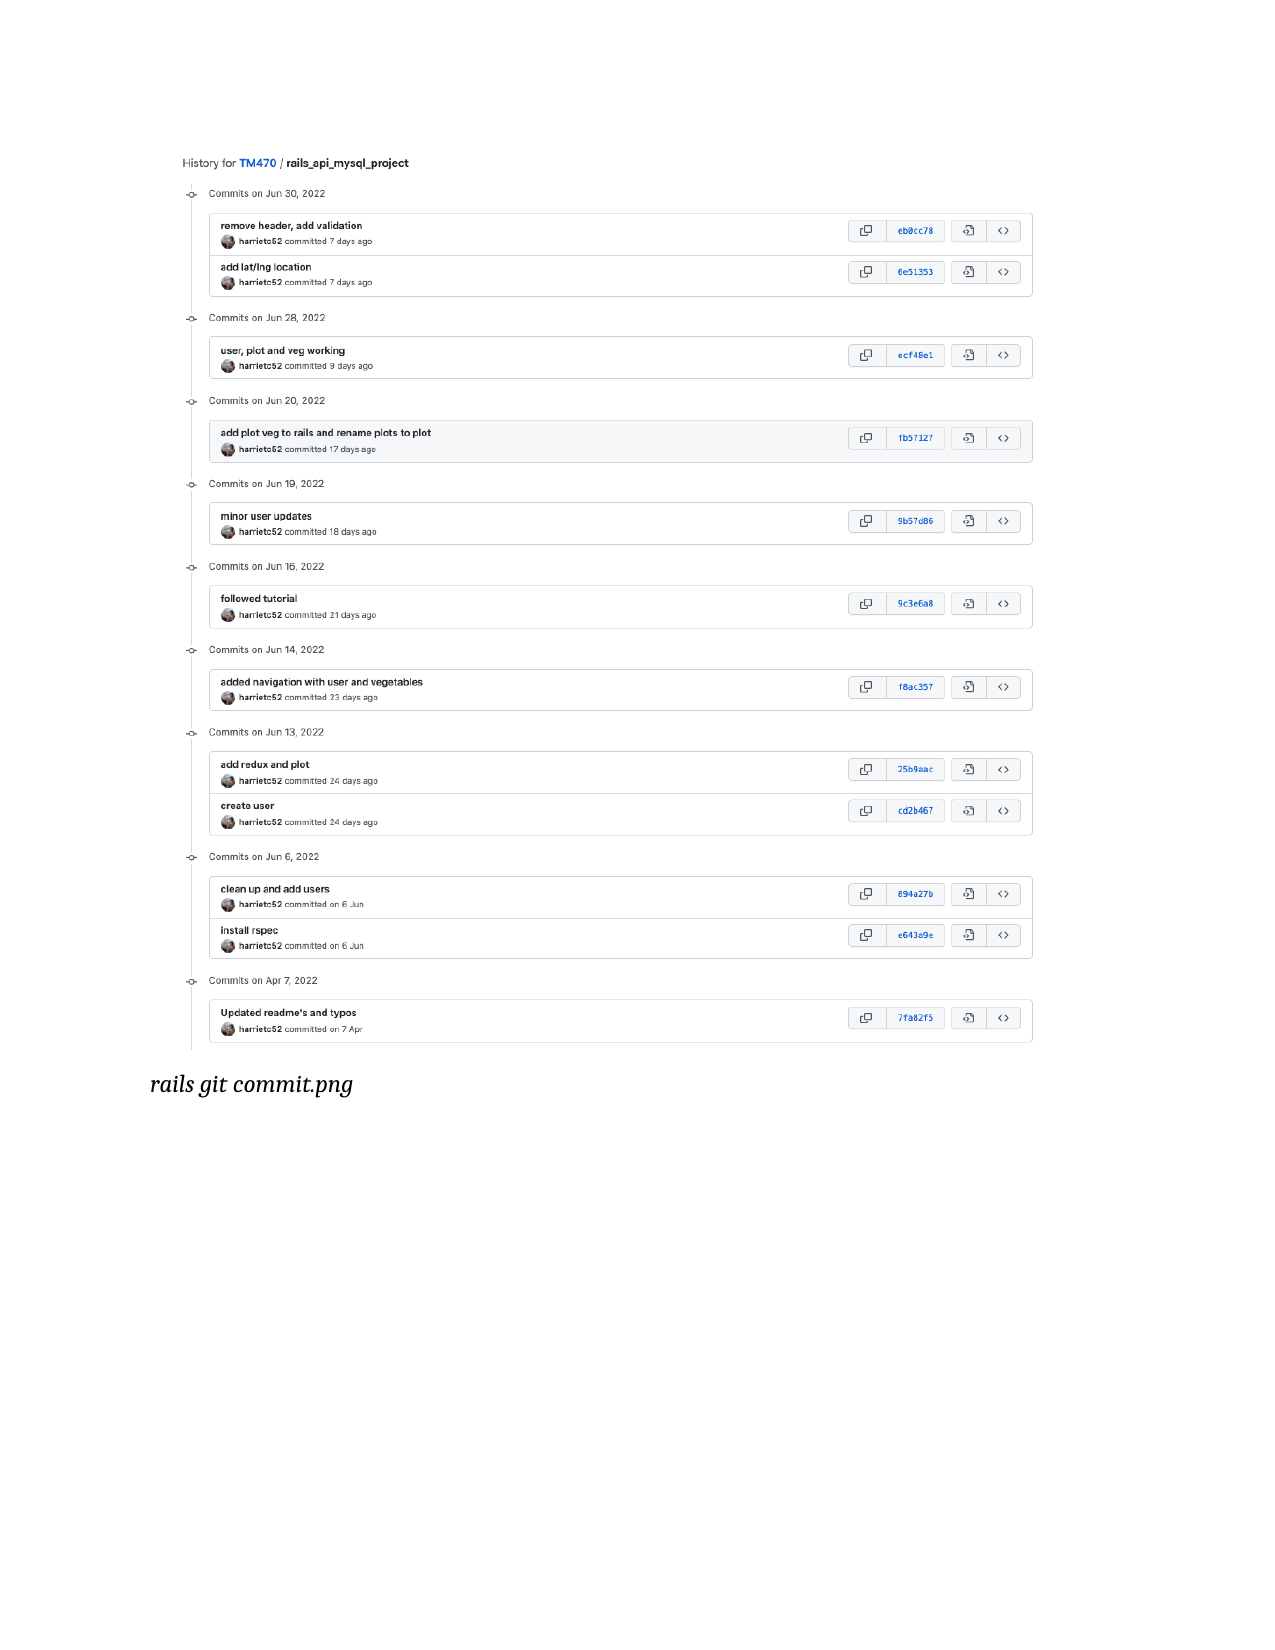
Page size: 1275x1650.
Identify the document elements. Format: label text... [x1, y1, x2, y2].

text rails git commit.png [150, 1070, 1125, 1099]
picture [168, 150, 1044, 1050]
